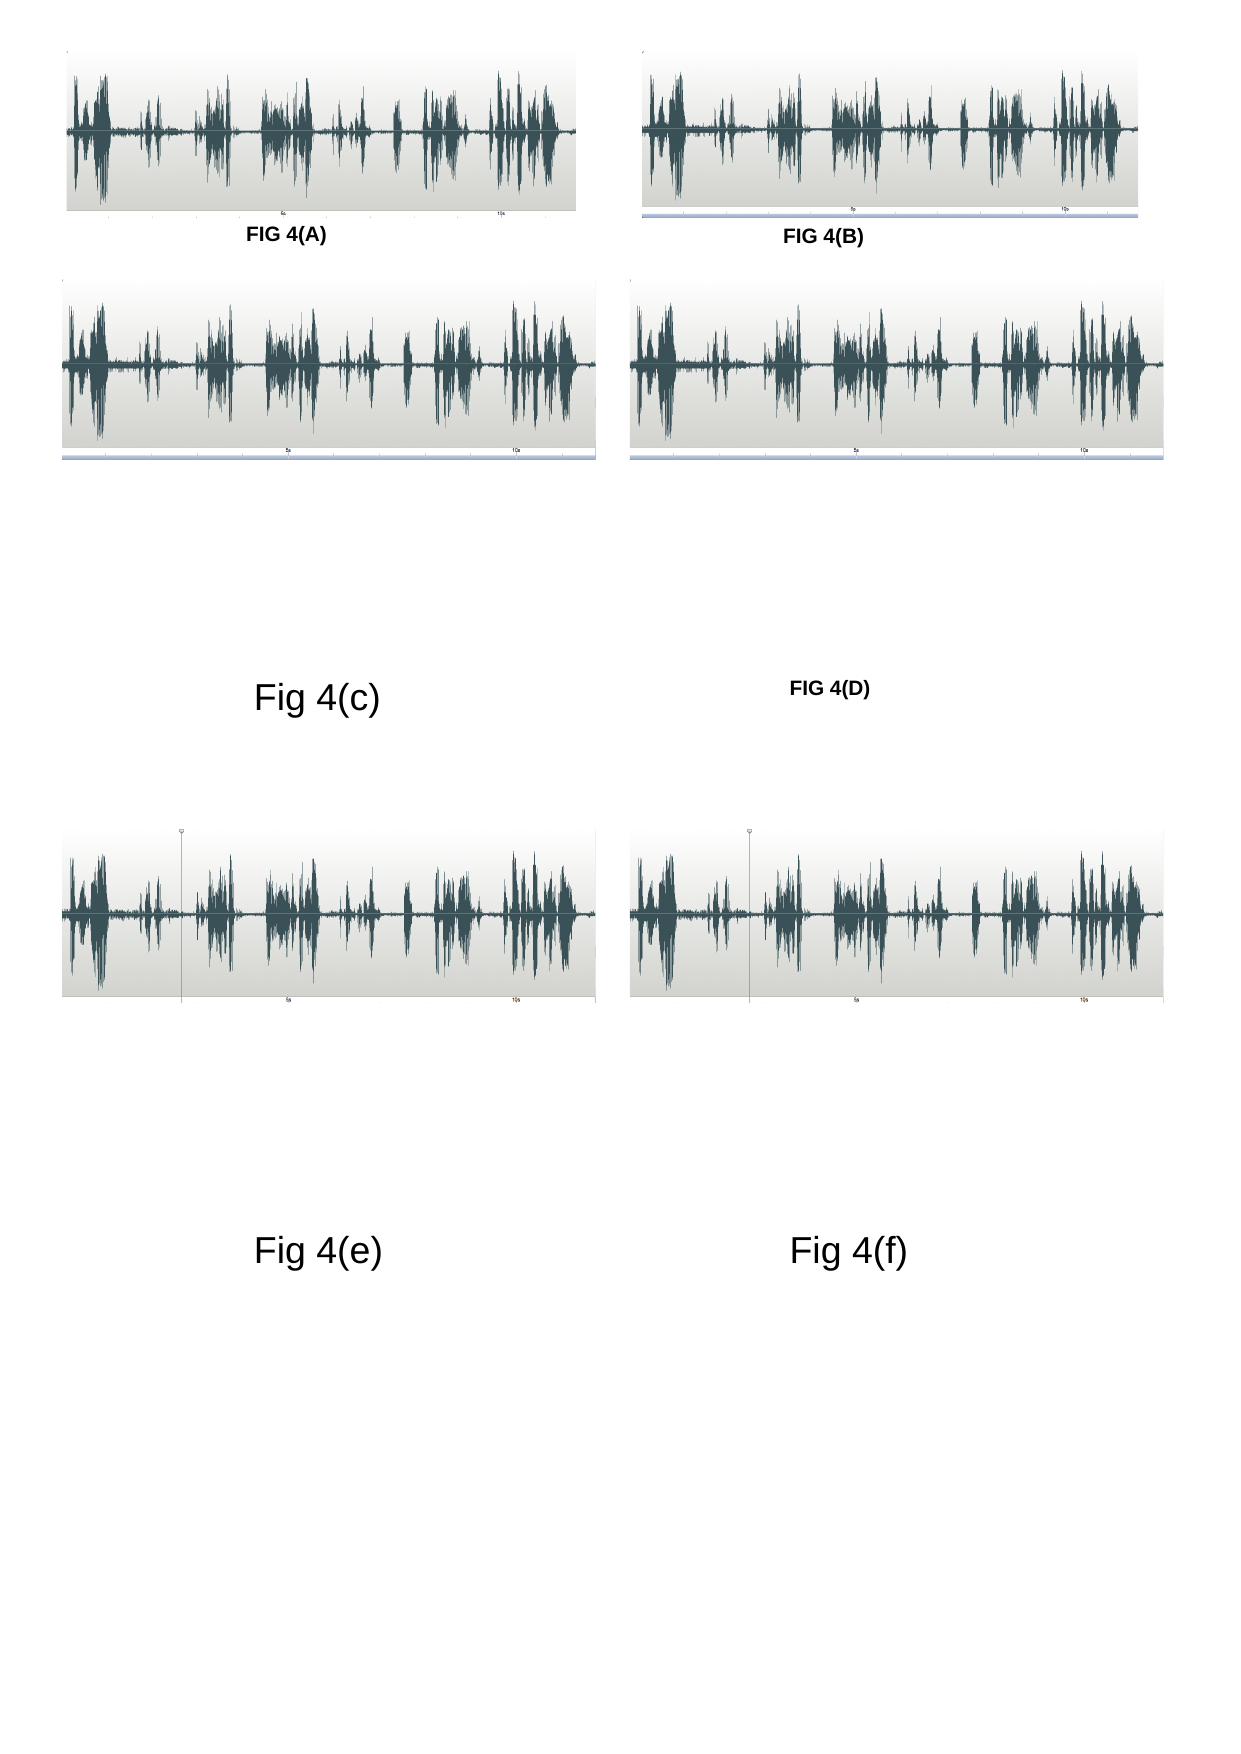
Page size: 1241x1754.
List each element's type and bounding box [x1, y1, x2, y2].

picture [629, 829, 1164, 1003]
picture [66, 51, 576, 218]
picture [62, 279, 596, 460]
picture [62, 829, 596, 1003]
picture [642, 51, 1139, 218]
picture [629, 279, 1164, 460]
